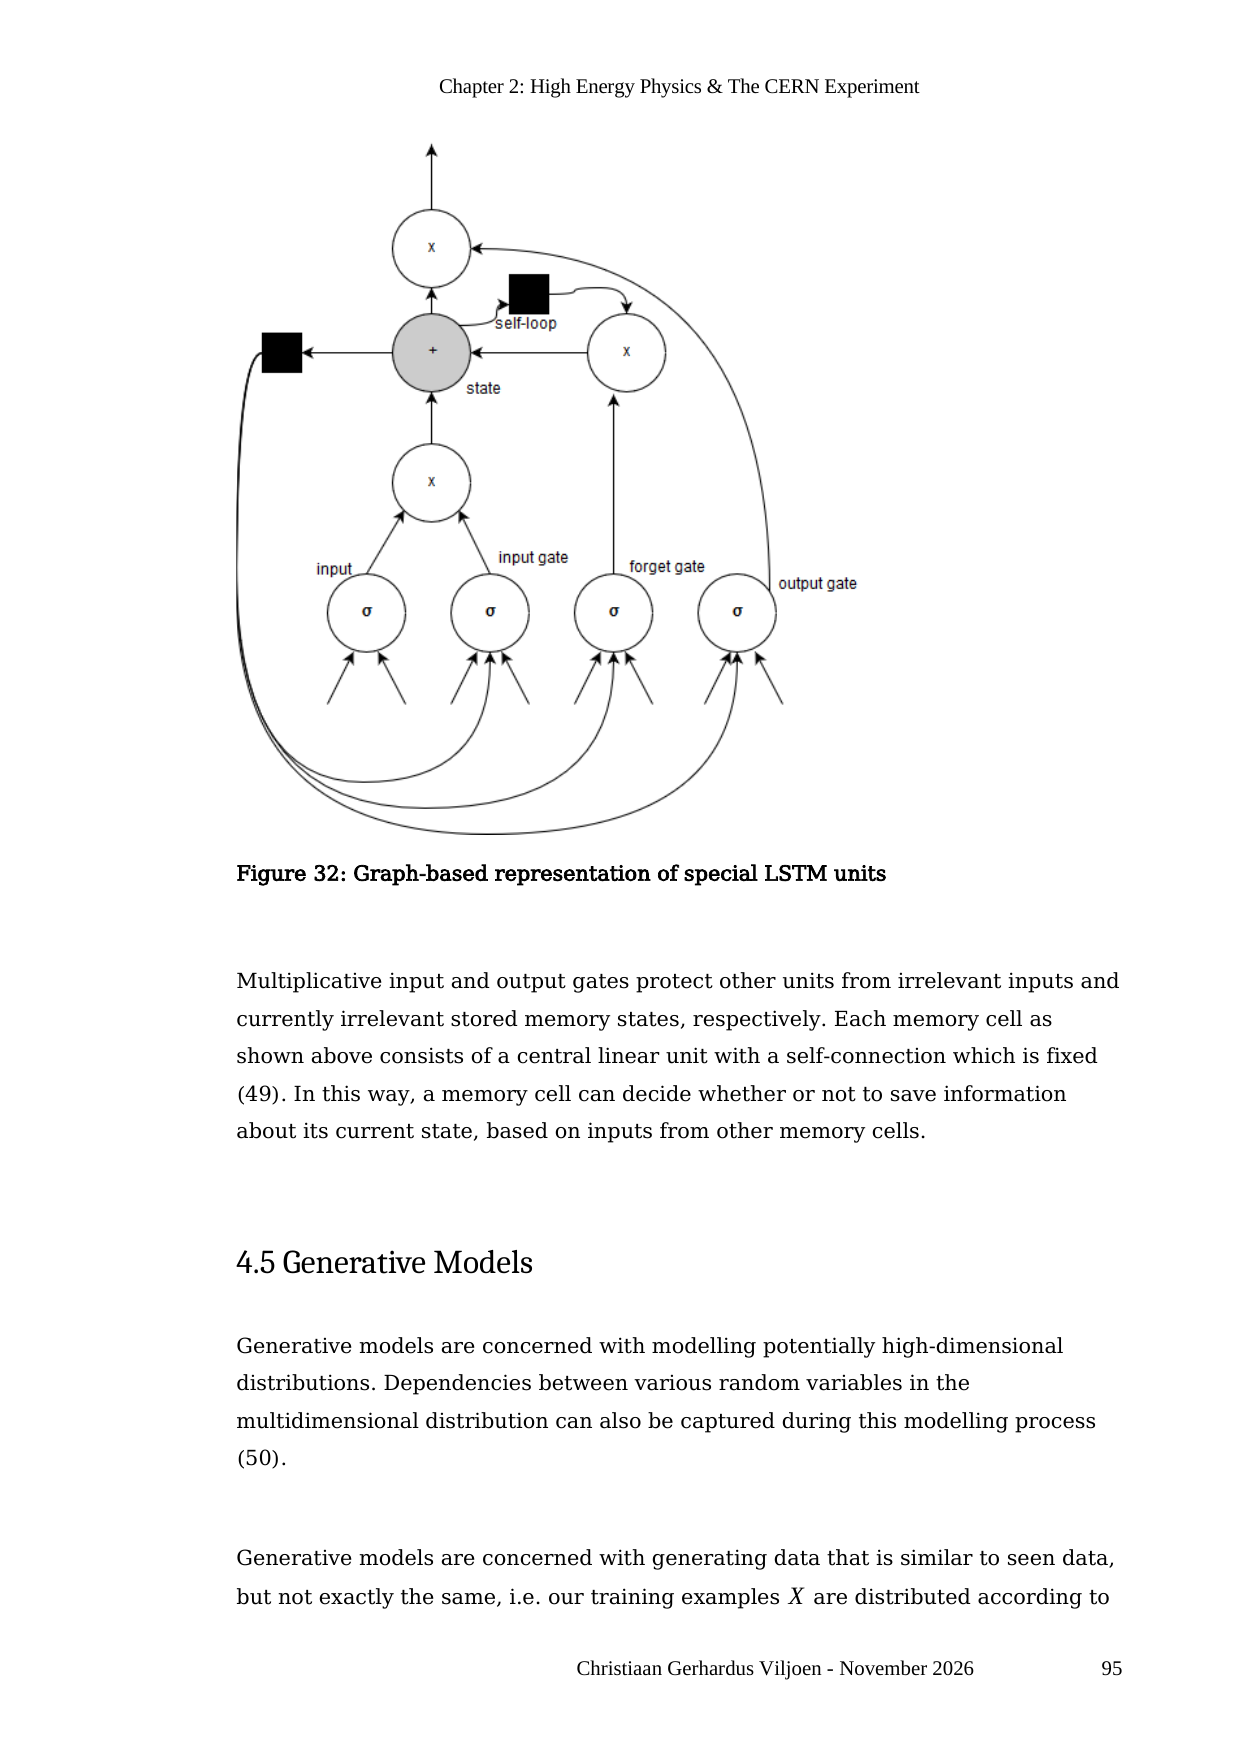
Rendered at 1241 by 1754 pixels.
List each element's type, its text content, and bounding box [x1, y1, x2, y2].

text Generative models are concerned with modelling potentially high-dimensional distributions. Dependencies between various random variables in the multidimensional distribution can also be captured during this modelling process . [236, 1332, 1122, 1470]
text Multiplicative input and output gates protect other units from irrelevant inputs and currently irrelevant stored memory states, respectively. Each memory cell as shown above consists of a central linear unit with a self-connection which is fixed . In this way, a memory cell can decide whether or not to save information about its current state, based on inputs from other memory cells. [236, 968, 1122, 1143]
subtitle Generative Models [236, 1243, 1122, 1282]
picture [236, 135, 868, 835]
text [236, 1545, 1122, 1610]
